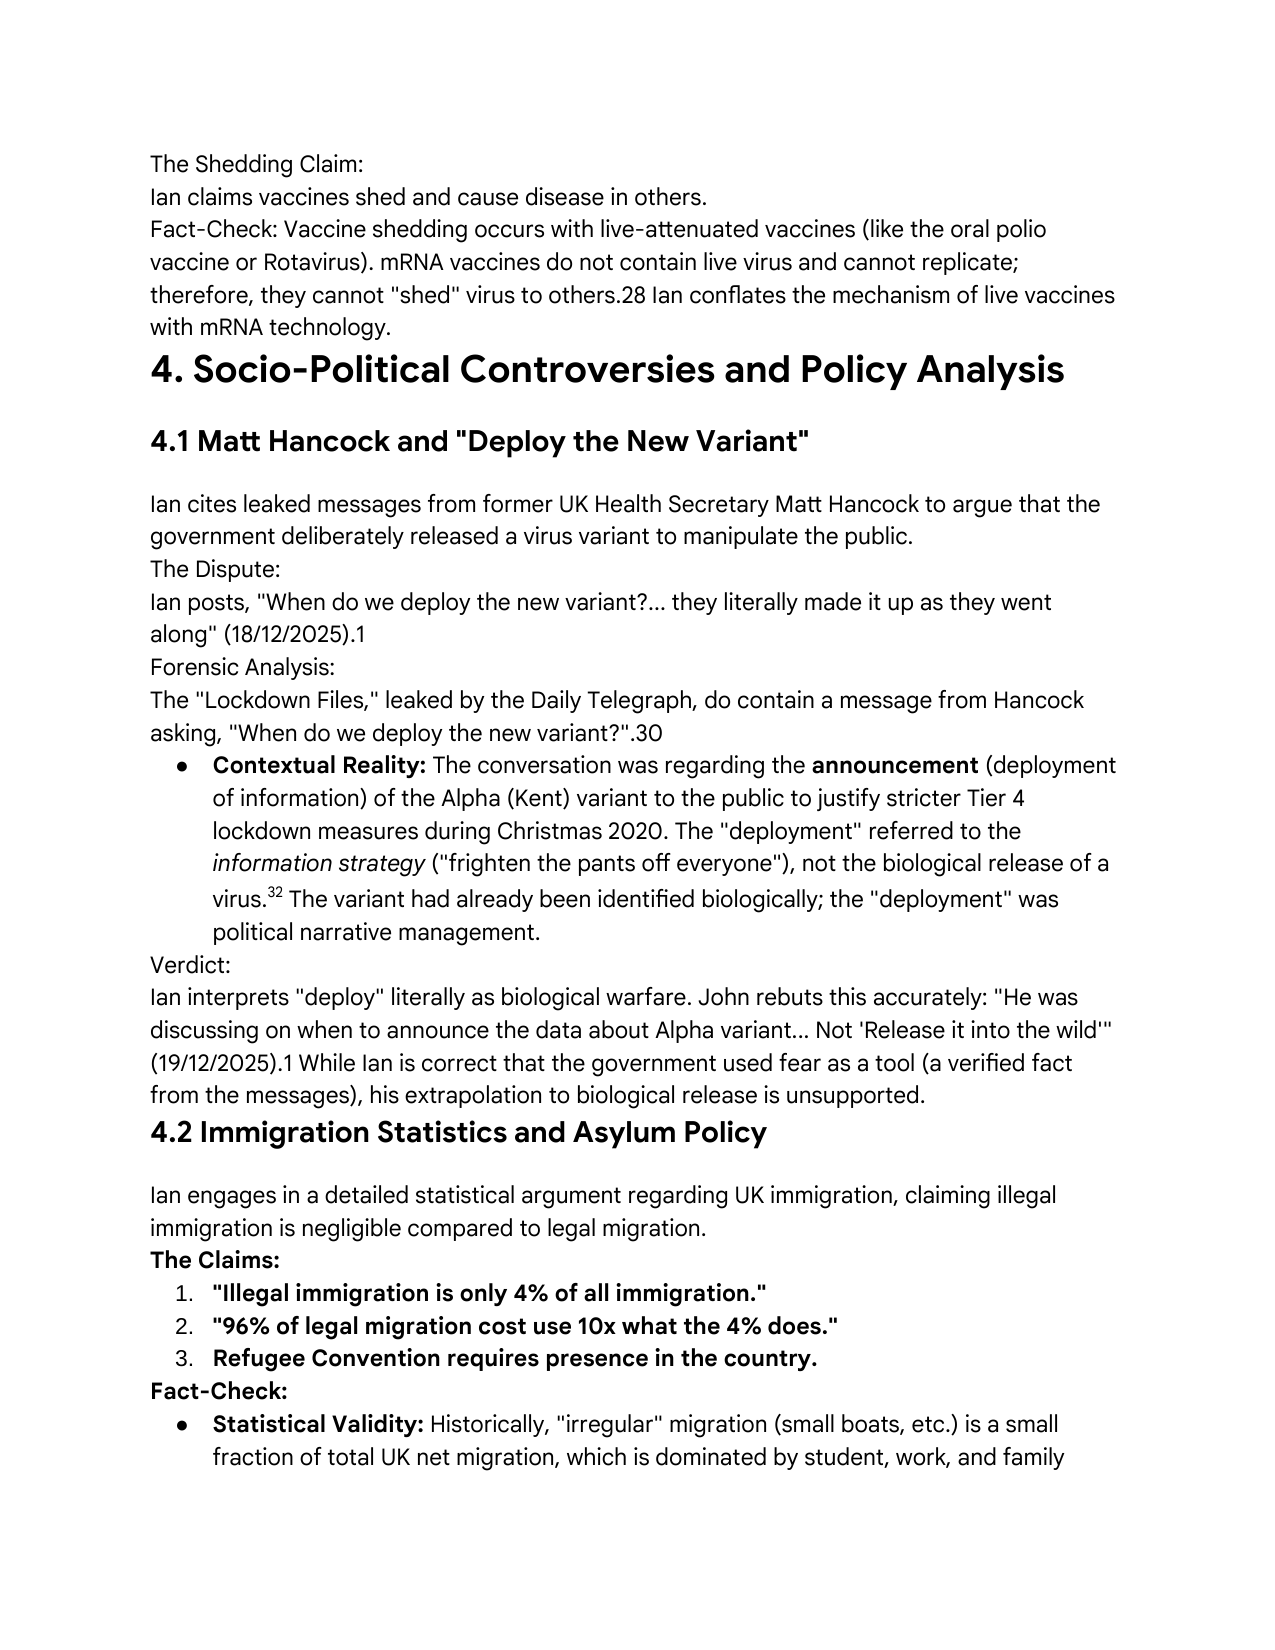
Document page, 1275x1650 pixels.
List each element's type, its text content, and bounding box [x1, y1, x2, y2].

text Ian cites leaked messages from former UK Health Secretary Matt Hancock to argue that the government deliberately released a virus variant to manipulate the public. [150, 490, 1125, 551]
text The Dispute: [150, 555, 1125, 584]
text Verdict: [150, 951, 1125, 979]
text Ian engages in a detailed statistical argument regarding UK immigration, claiming illegal immigration is negligible compared to legal migration. [150, 1181, 1125, 1242]
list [175, 1410, 1125, 1471]
text Forensic Analysis: [150, 653, 1125, 682]
list "Illegal immigration is only 4% of all immigration." [175, 1279, 1125, 1308]
text Ian posts, "When do we deploy the new variant?... they literally made it up as they went along" (18/12/2025).1 [150, 588, 1125, 649]
text Ian interprets "deploy" literally as biological warfare. John rebuts this accurately: "He was discussing on when to announce the data about Alpha variant... Not 'Release it into the wild'" (19/12/2025).1 While Ian is correct that the government used fear as a tool (a verified fact from the messages), his extrapolation to biological release is unsupported. [150, 983, 1125, 1110]
text Fact-Check: [150, 1377, 1125, 1406]
subtitle 4.2 Immigration Statistics and Asylum Policy [150, 1114, 1125, 1151]
subtitle 4. Socio-Political Controversies and Policy Analysis [150, 346, 1125, 393]
text Fact-Check: Vaccine shedding occurs with live-attenuated vaccines (like the oral polio vaccine or Rotavirus). mRNA vaccines do not contain live virus and cannot replicate; therefore, they cannot "shed" virus to others.28 Ian conflates the mechanism of live vaccines with mRNA technology. [150, 215, 1125, 342]
text Ian claims vaccines shed and cause disease in others. [150, 183, 1125, 211]
text The "Lockdown Files," leaked by the Daily Telegraph, do contain a message from Hancock asking, "When do we deploy the new variant?".30 [150, 686, 1125, 748]
list Contextual Reality: The conversation was regarding the announcement (deployment of information) of the Alpha (Kent) variant to the public to justify stricter Tier 4 lockdown measures during Christmas 2020. The "deployment" referred to the information strategy ("frighten the pants off everyone"), not the biological release of a virus.32 The variant had already been identified biologically; the "deployment" was political narrative management. [175, 752, 1125, 947]
list "96% of legal migration cost use 10x what the 4% does." [175, 1312, 1125, 1341]
text The Claims: [150, 1246, 1125, 1275]
text The Shedding Claim: [150, 150, 1125, 179]
subtitle 4.1 Matt Hancock and "Deploy the New Variant" [150, 423, 1125, 460]
list Refugee Convention requires presence in the country. [175, 1344, 1125, 1373]
